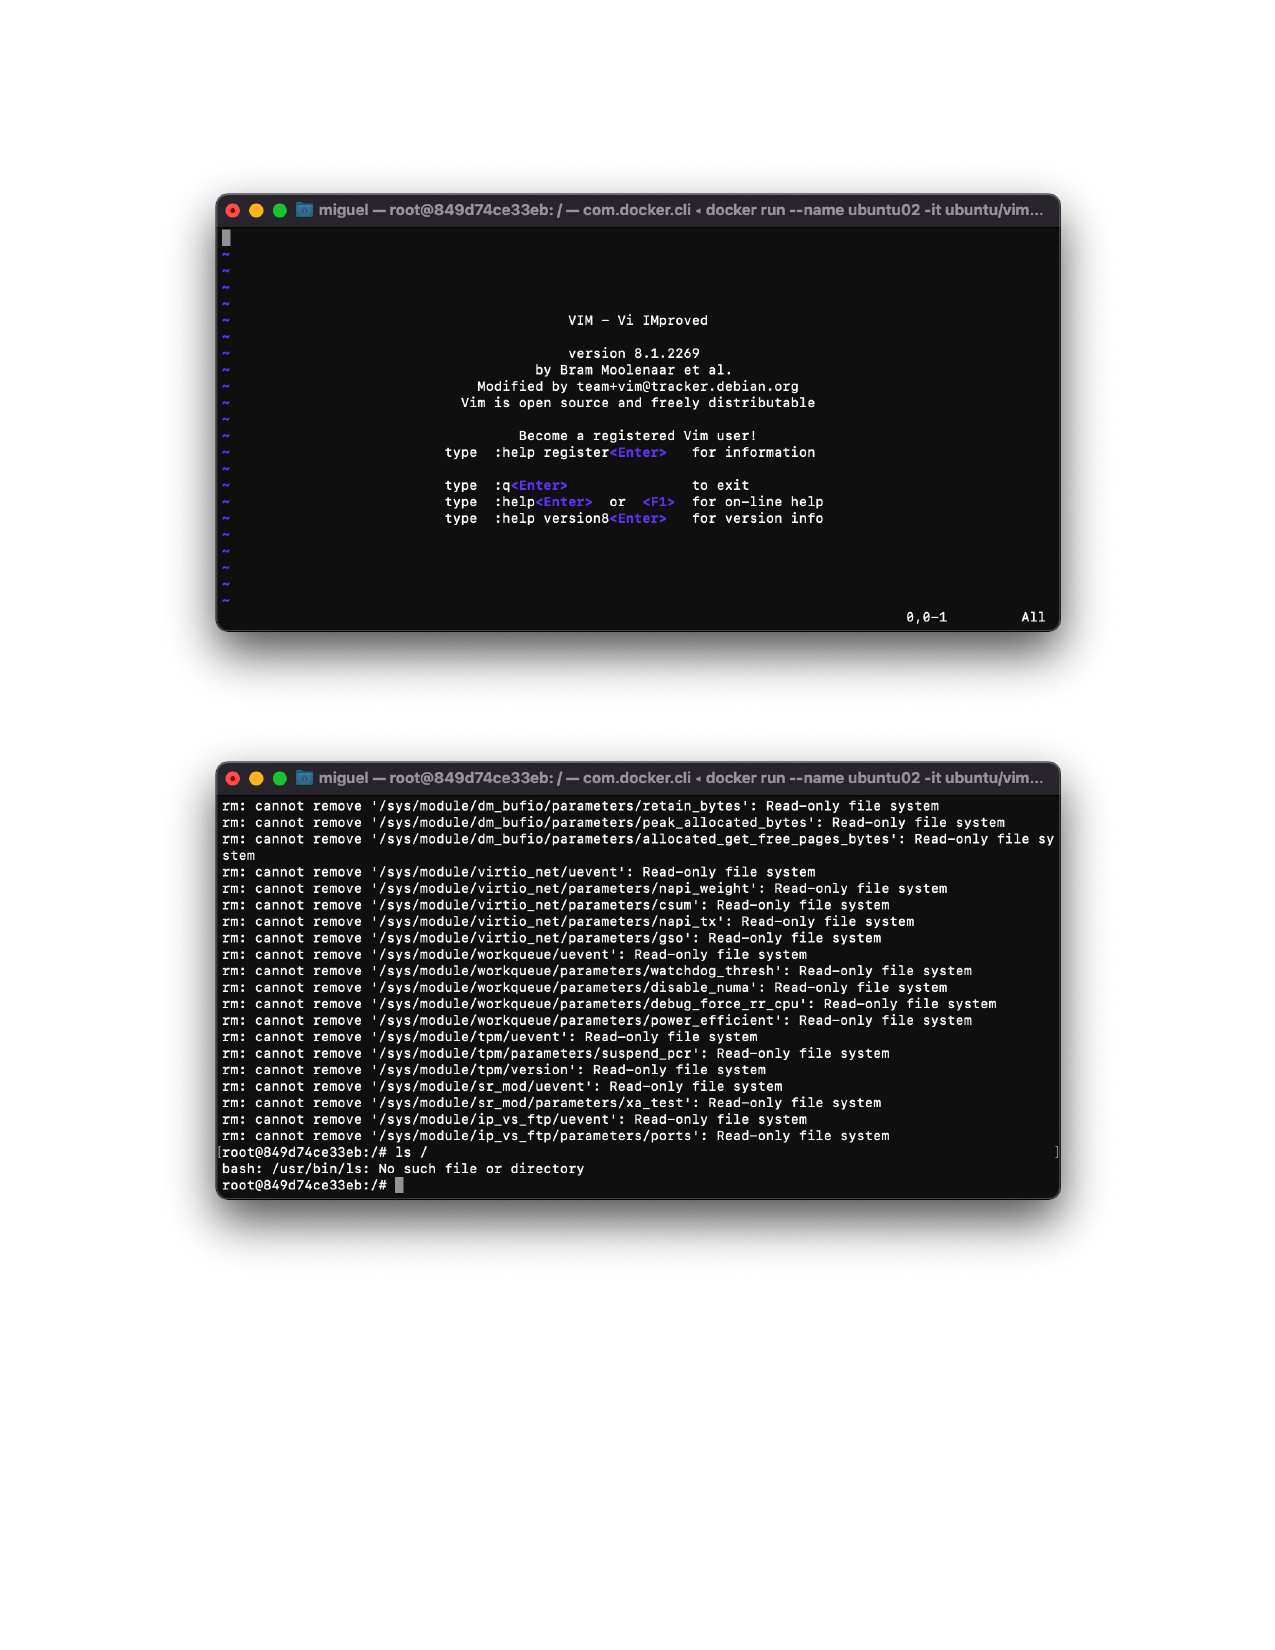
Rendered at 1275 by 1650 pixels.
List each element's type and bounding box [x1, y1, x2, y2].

picture [150, 150, 1125, 1286]
